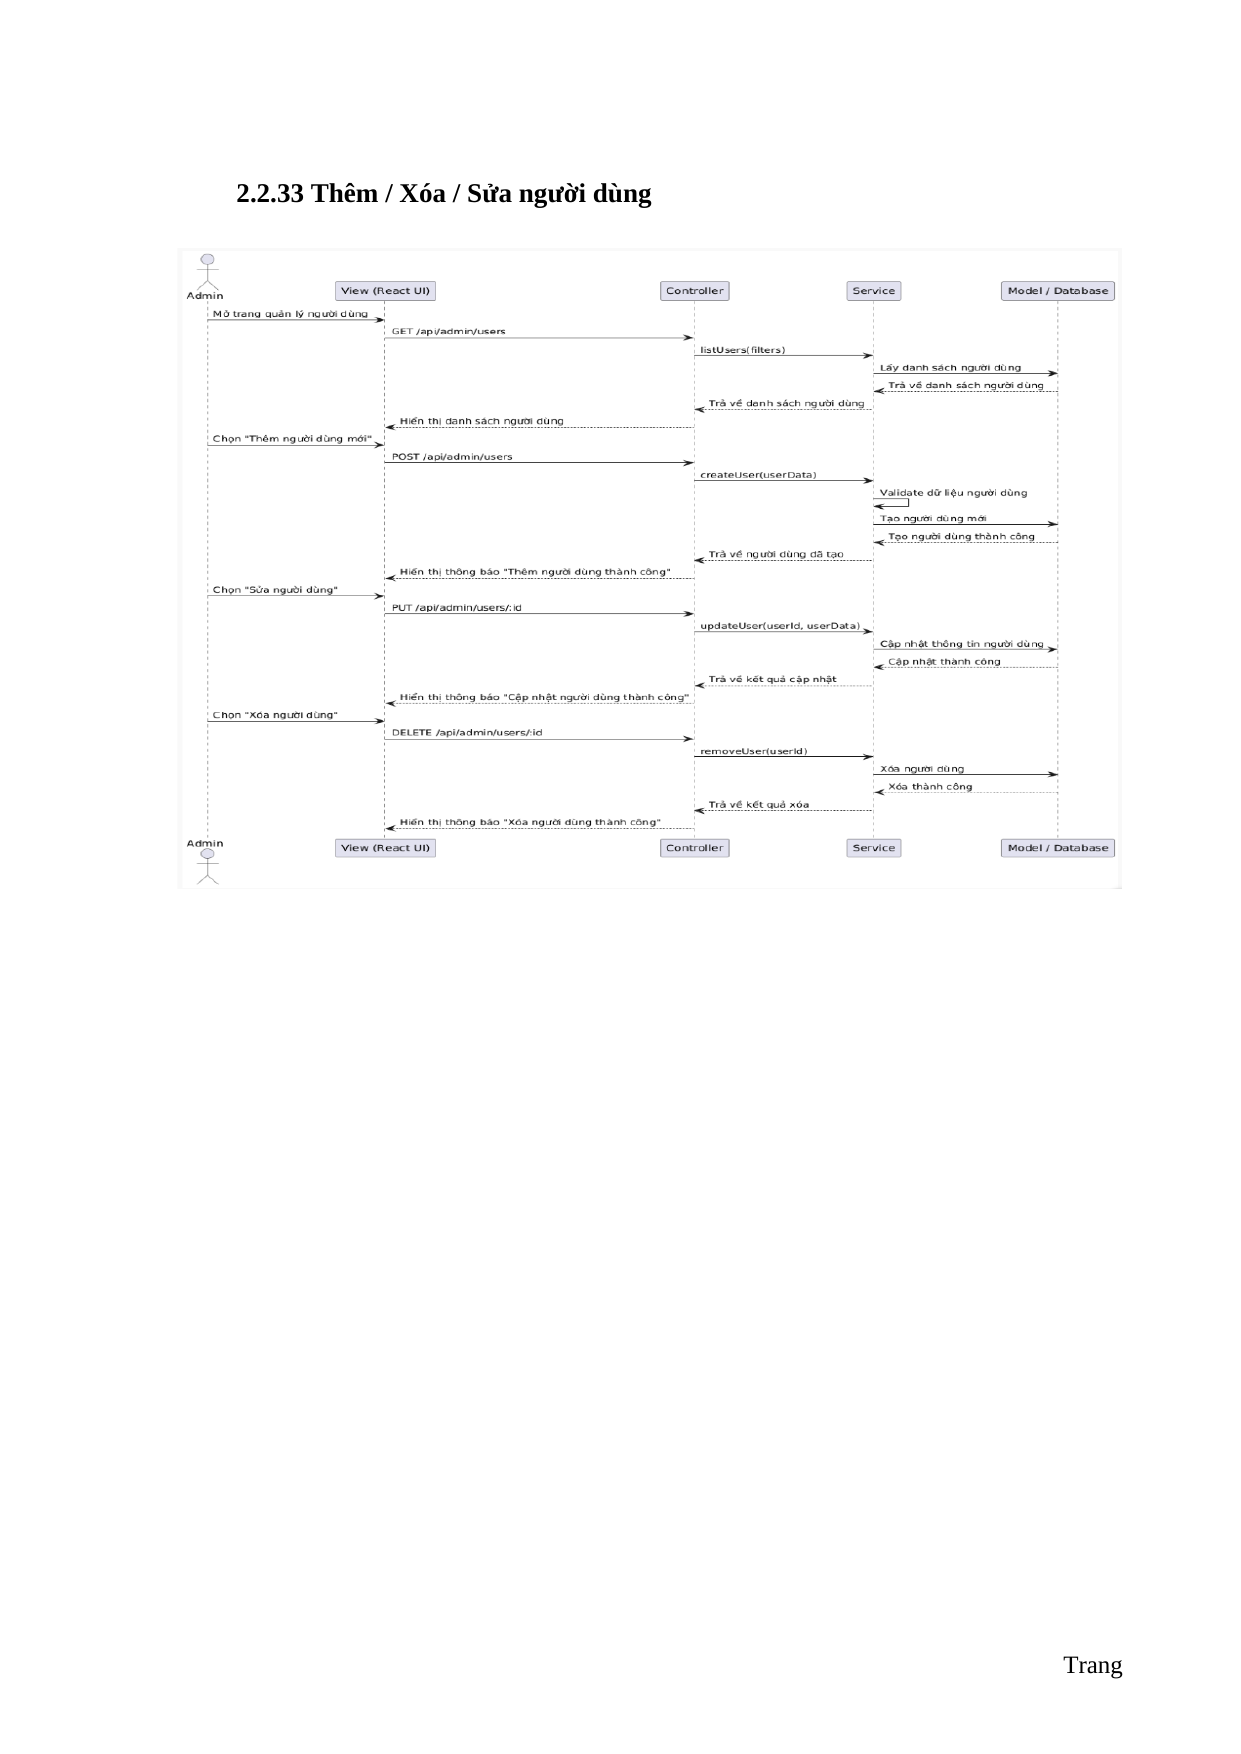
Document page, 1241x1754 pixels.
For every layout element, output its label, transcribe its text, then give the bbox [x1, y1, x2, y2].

picture [177, 248, 1122, 889]
subtitle 2.2.33 Thêm / Xóa / Sửa người dùng [236, 177, 1122, 208]
